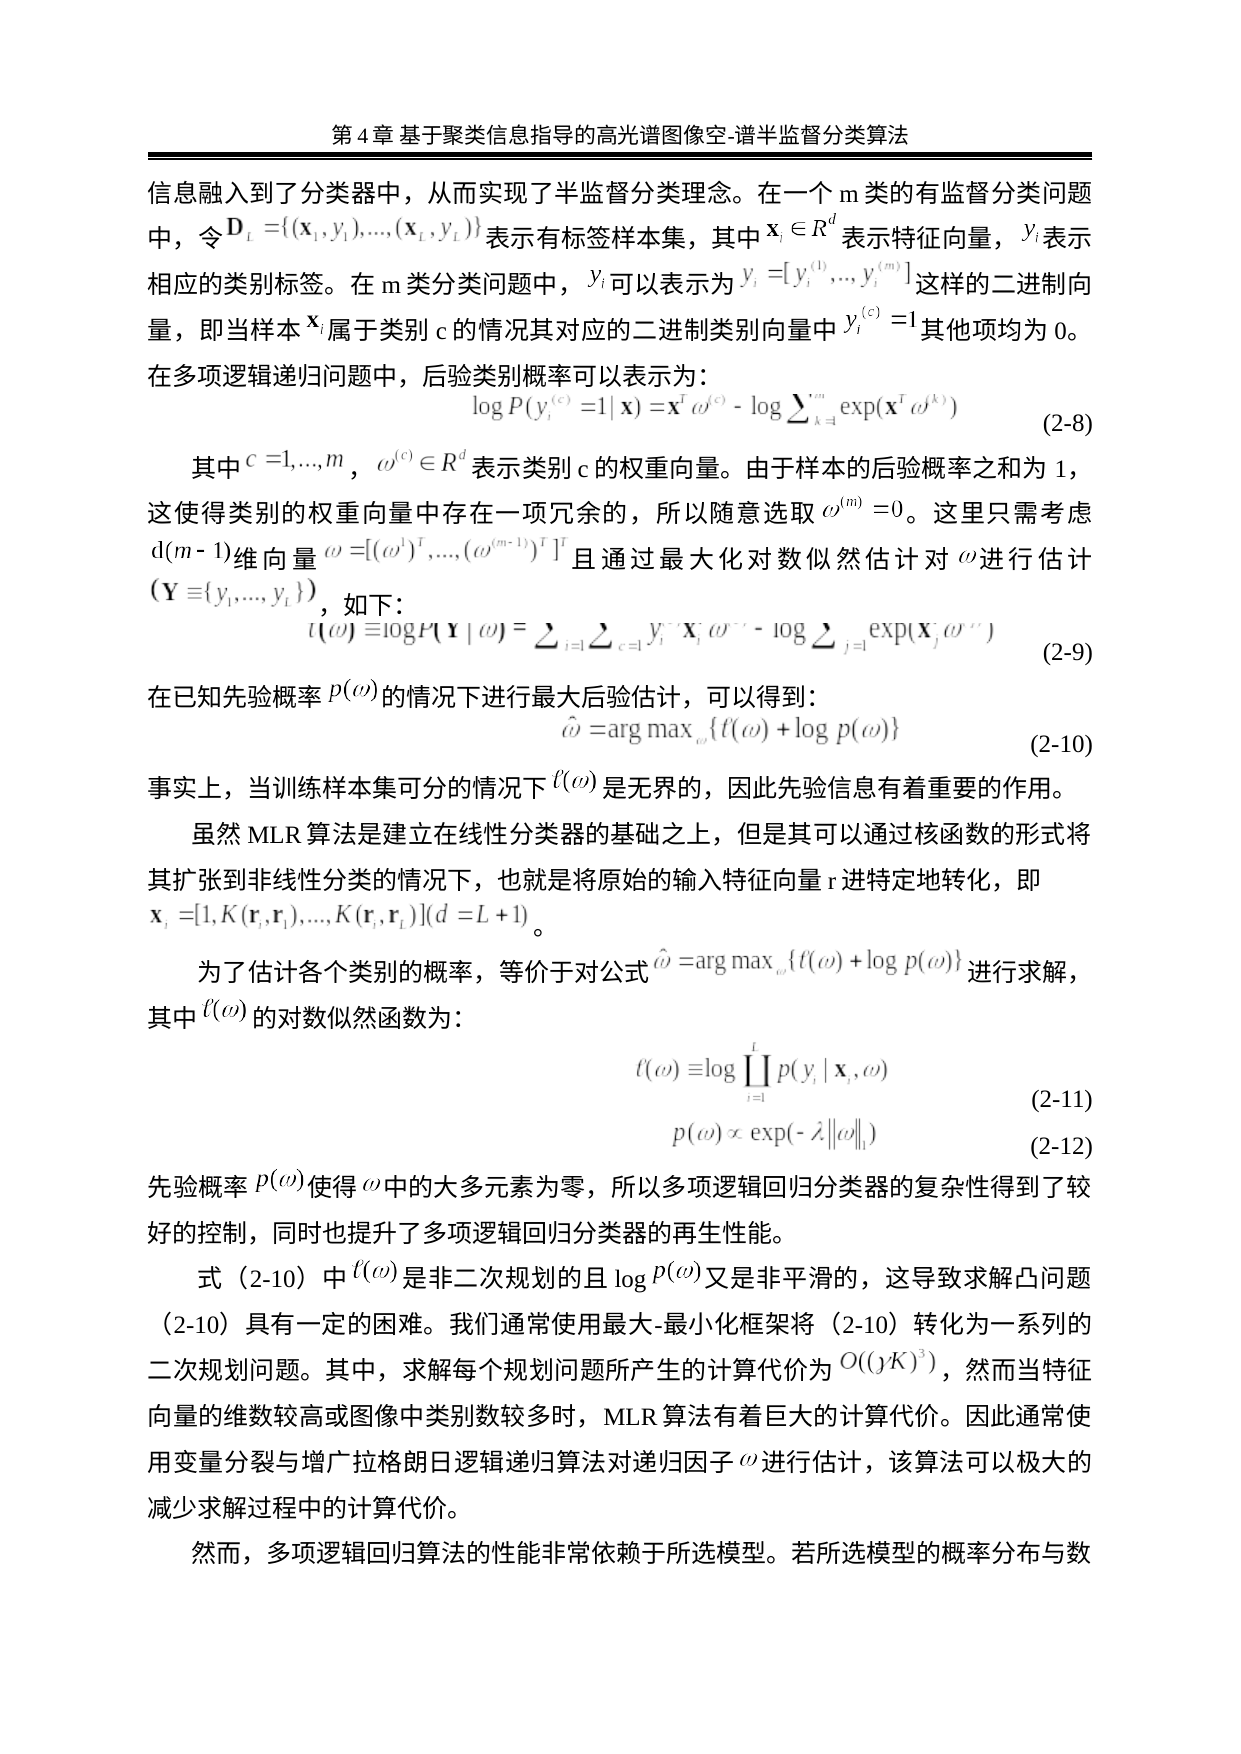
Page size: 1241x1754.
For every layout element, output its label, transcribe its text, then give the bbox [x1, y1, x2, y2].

text 为了估计各个类别的概率，等价于对公式进行求解，其中的对数似然函数为： [148, 944, 1092, 1036]
text (2-8) [148, 394, 1092, 440]
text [148, 1526, 1092, 1572]
text (2-9) [148, 624, 1092, 669]
text 其中，表示类别c的权重向量。由于样本的后验概率之和为1，这使得类别的权重向量中存在一项冗余的，所以随意选取。这里只需考虑维向量且通过最大化对数似然估计对进行估计，如下： [148, 440, 1092, 624]
text 在已知先验概率的情况下进行最大后验估计，可以得到： [148, 669, 1092, 715]
text 虽然MLR算法是建立在线性分类器的基础之上，但是其可以通过核函数的形式将其扩张到非线性分类的情况下，也就是将原始的输入特征向量r进特定地转化，即 [148, 807, 1092, 899]
text (2-11) [148, 1036, 1092, 1112]
text (2-12) [148, 1112, 1092, 1159]
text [148, 165, 1092, 394]
text (2-10) [148, 715, 1092, 761]
text 式（2-10）中是非二次规划的且log又是非平滑的，这导致求解凸问题（2-10）具有一定的困难。我们通常使用最大-最小化框架将（2-10）转化为一系列的二次规划问题。其中，求解每个规划问题所产生的计算代价为，然而当特征向量的维数较高或图像中类别数较多时，MLR算法有着巨大的计算代价。因此通常使用变量分裂与增广拉格朗日逻辑递归算法对递归因子进行估计，该算法可以极大的减少求解过程中的计算代价。 [148, 1251, 1092, 1526]
text 先验概率使得中的大多元素为零，所以多项逻辑回归分类器的复杂性得到了较好的控制，同时也提升了多项逻辑回归分类器的再生性能。 [148, 1159, 1092, 1251]
text 事实上，当训练样本集可分的情况下是无界的，因此先验信息有着重要的作用。 [148, 761, 1092, 807]
text 。 [148, 899, 1092, 944]
